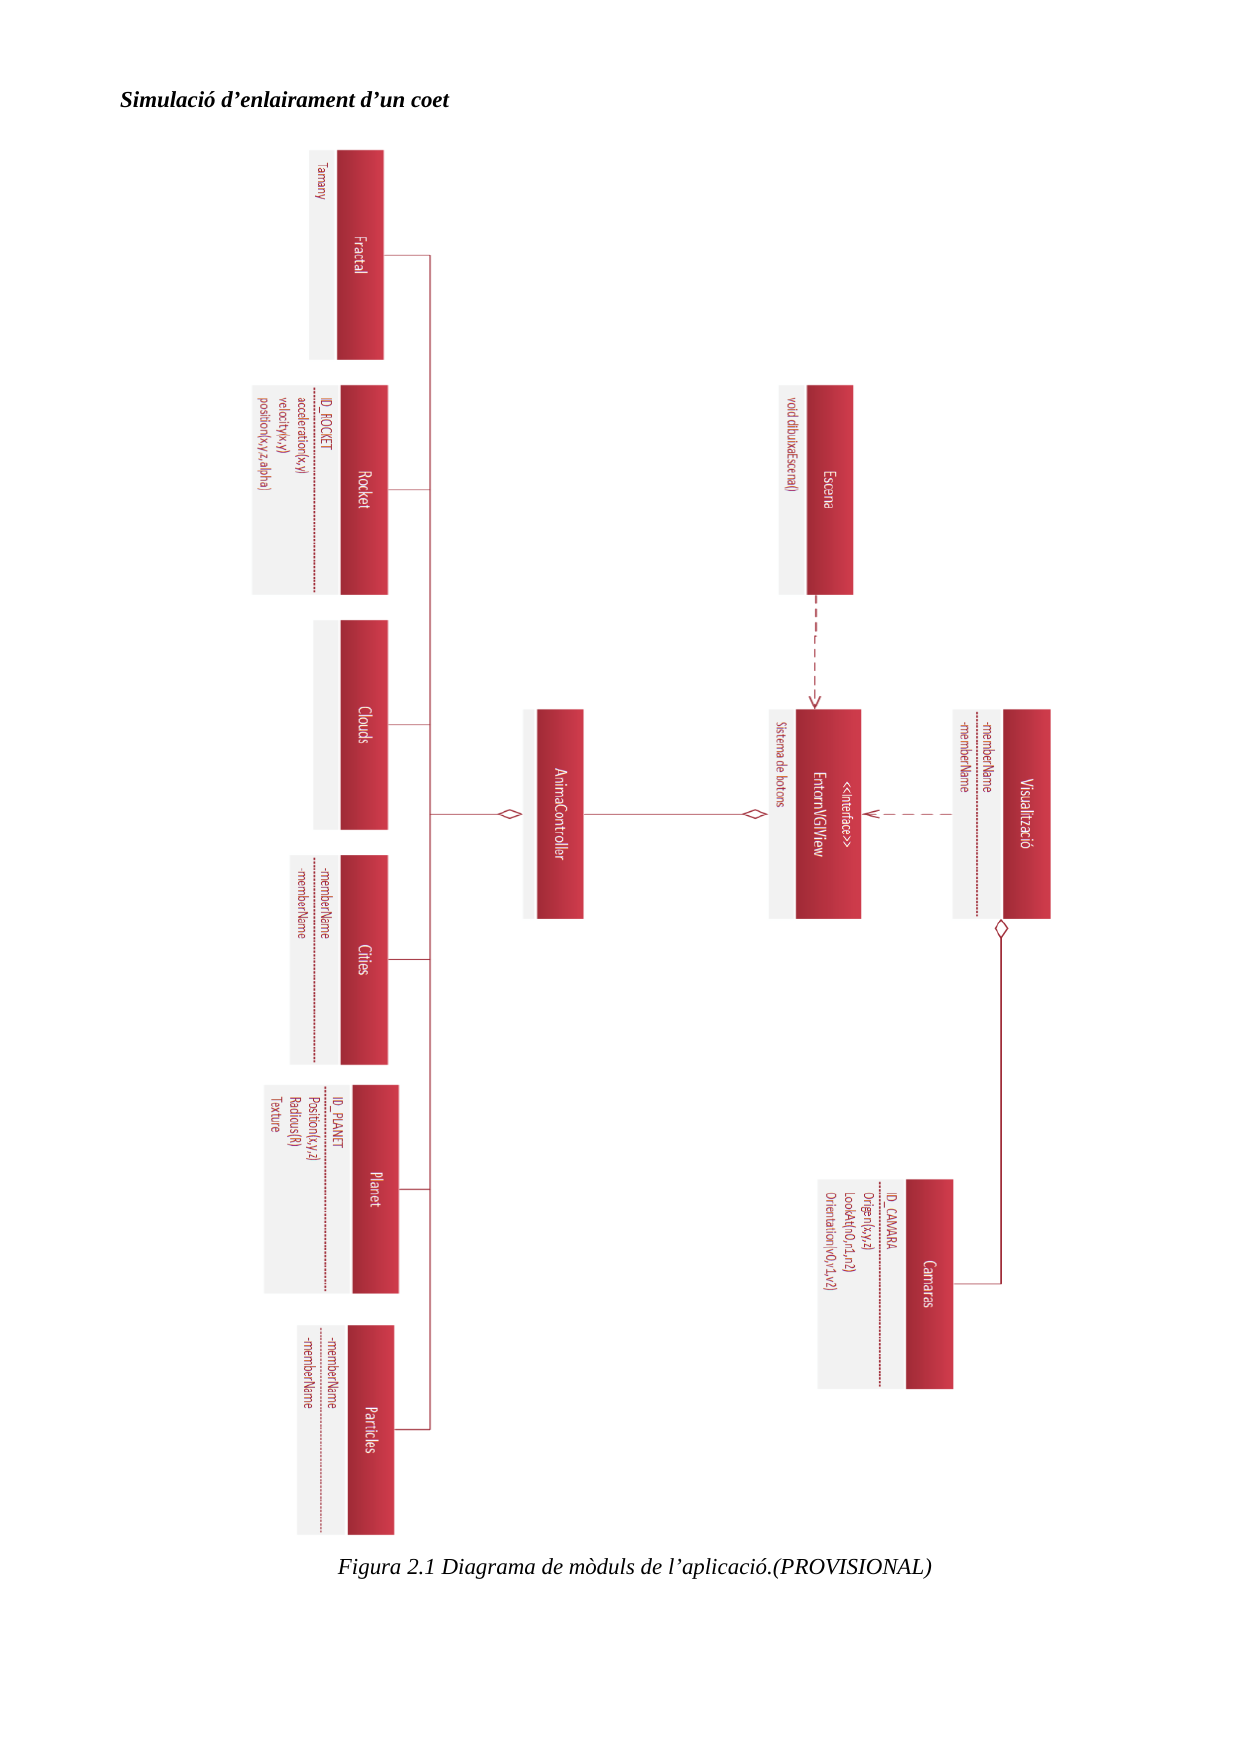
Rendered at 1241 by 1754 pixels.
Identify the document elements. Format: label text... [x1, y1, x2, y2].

text Figura 2.1 Diagrama de mòduls de l’aplicació.(PROVISIONAL) [120, 1553, 1120, 1579]
picture [249, 149, 1052, 1535]
